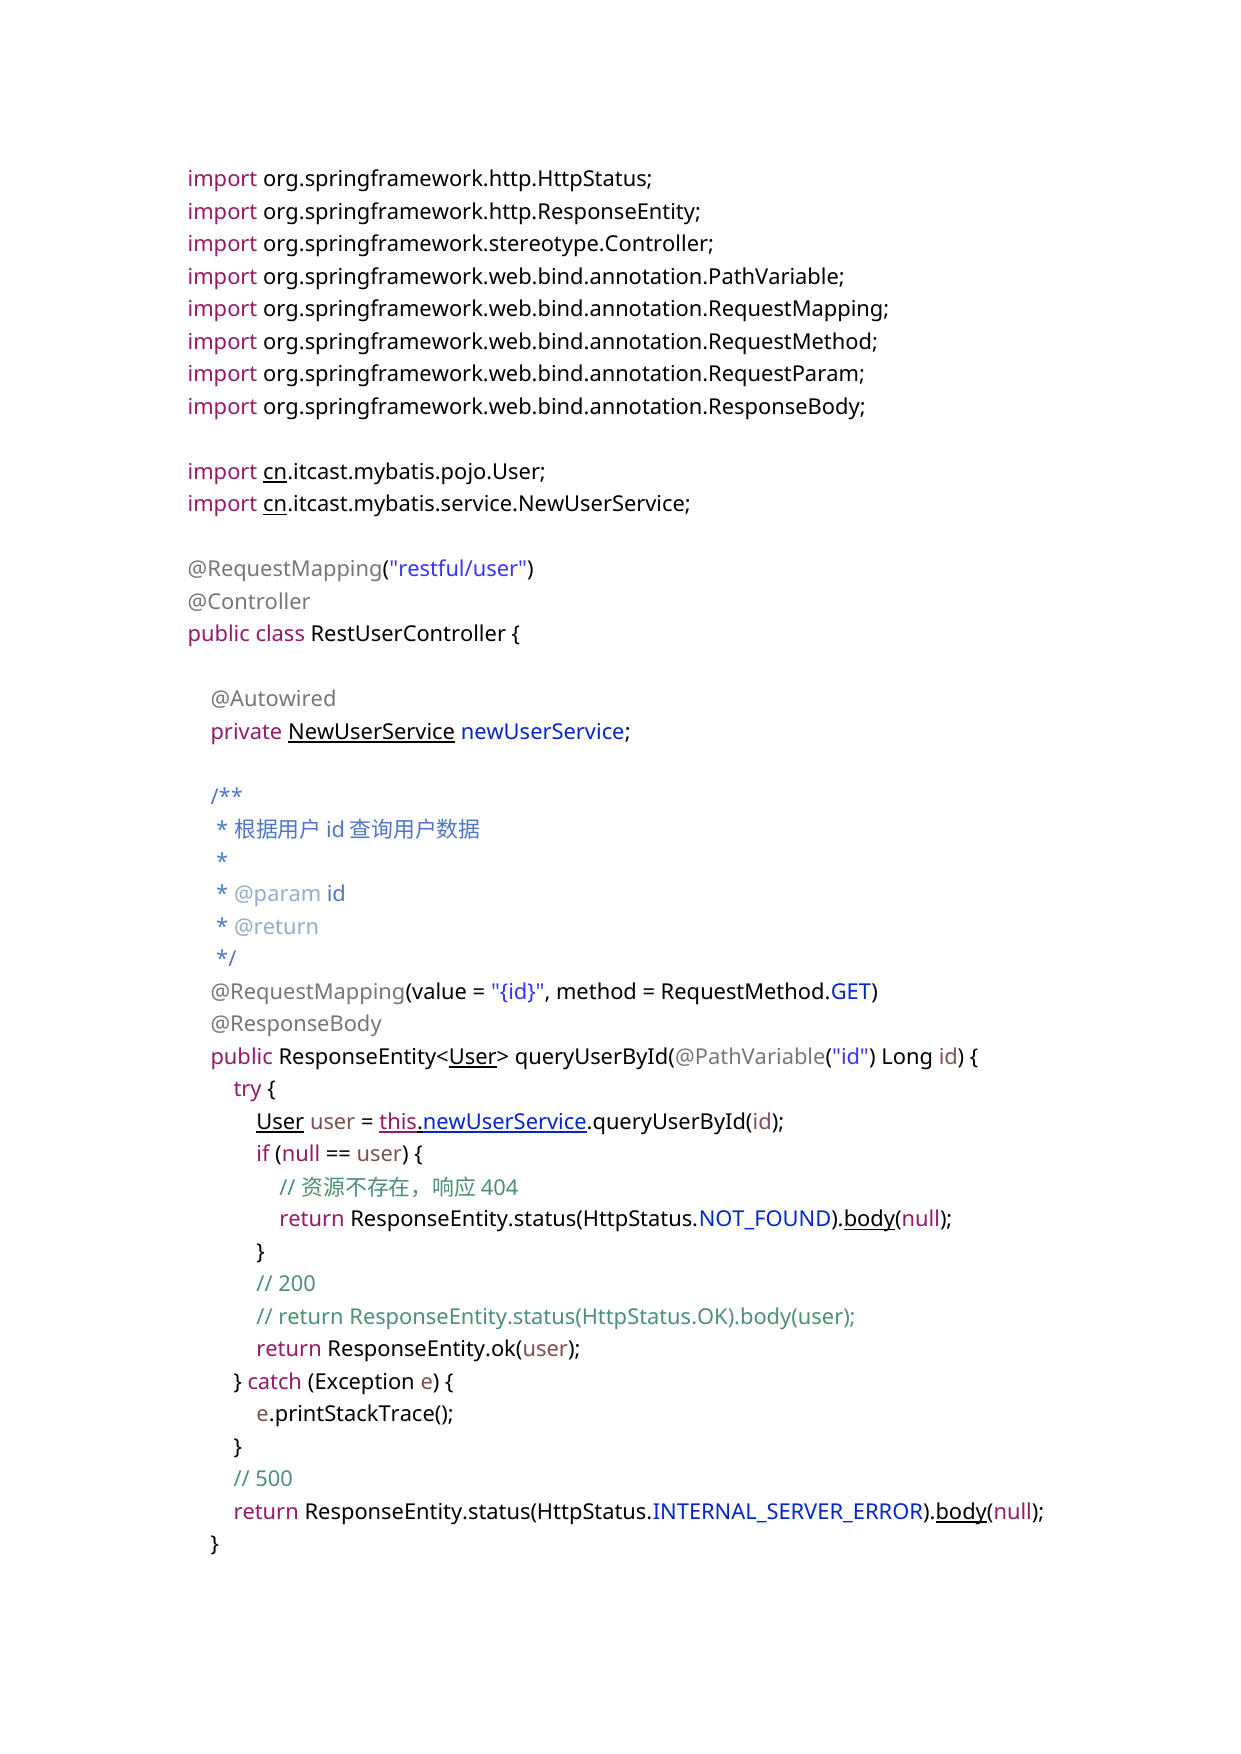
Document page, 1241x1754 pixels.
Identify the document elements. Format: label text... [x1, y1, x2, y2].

text import org.springframework.web.bind.annotation.RequestParam; [187, 357, 1053, 389]
text @RequestMapping(value = "{id}", method = RequestMethod.GET) [187, 974, 1053, 1007]
text public class RestUserController { [187, 617, 1053, 649]
text * @return [187, 909, 1053, 942]
text @RequestMapping("restful/user") [187, 552, 1053, 584]
text return ResponseEntity.status(HttpStatus.NOT_FOUND).body(null); [187, 1202, 1053, 1234]
text try { [187, 1072, 1053, 1104]
text import org.springframework.http.HttpStatus; [187, 162, 1053, 194]
text e.printStackTrace(); [187, 1397, 1053, 1429]
text } catch (Exception e) { [187, 1364, 1053, 1397]
text } [187, 1429, 1053, 1462]
text * 根据用户id查询用户数据 [187, 812, 1053, 844]
text import org.springframework.http.ResponseEntity; [187, 194, 1053, 227]
text @Controller [187, 584, 1053, 617]
text import org.springframework.web.bind.annotation.PathVariable; [187, 259, 1053, 292]
text import org.springframework.web.bind.annotation.RequestMethod; [187, 324, 1053, 357]
text if (null == user) { [187, 1137, 1053, 1169]
text return ResponseEntity.status(HttpStatus.INTERNAL_SERVER_ERROR).body(null); [187, 1494, 1053, 1527]
text private NewUserService newUserService; [187, 714, 1053, 747]
text import cn.itcast.mybatis.pojo.User; [187, 454, 1053, 487]
text @Autowired [187, 682, 1053, 714]
text /** [187, 779, 1053, 812]
text } [187, 1527, 1053, 1559]
text // 资源不存在，响应404 [187, 1169, 1053, 1202]
text import org.springframework.stereotype.Controller; [187, 227, 1053, 259]
text // 500 [187, 1462, 1053, 1494]
text } [187, 1234, 1053, 1267]
text return ResponseEntity.ok(user); [187, 1332, 1053, 1364]
text // return ResponseEntity.status(HttpStatus.OK).body(user); [187, 1299, 1053, 1332]
text User user = this.newUserService.queryUserById(id); [187, 1104, 1053, 1137]
text @ResponseBody [187, 1007, 1053, 1039]
text // 200 [187, 1267, 1053, 1299]
text import org.springframework.web.bind.annotation.ResponseBody; [187, 389, 1053, 422]
text * [187, 844, 1053, 877]
text import cn.itcast.mybatis.service.NewUserService; [187, 487, 1053, 519]
text public ResponseEntity<User> queryUserById(@PathVariable("id") Long id) { [187, 1039, 1053, 1072]
text * @param id [187, 877, 1053, 909]
text import org.springframework.web.bind.annotation.RequestMapping; [187, 292, 1053, 324]
text */ [187, 942, 1053, 974]
